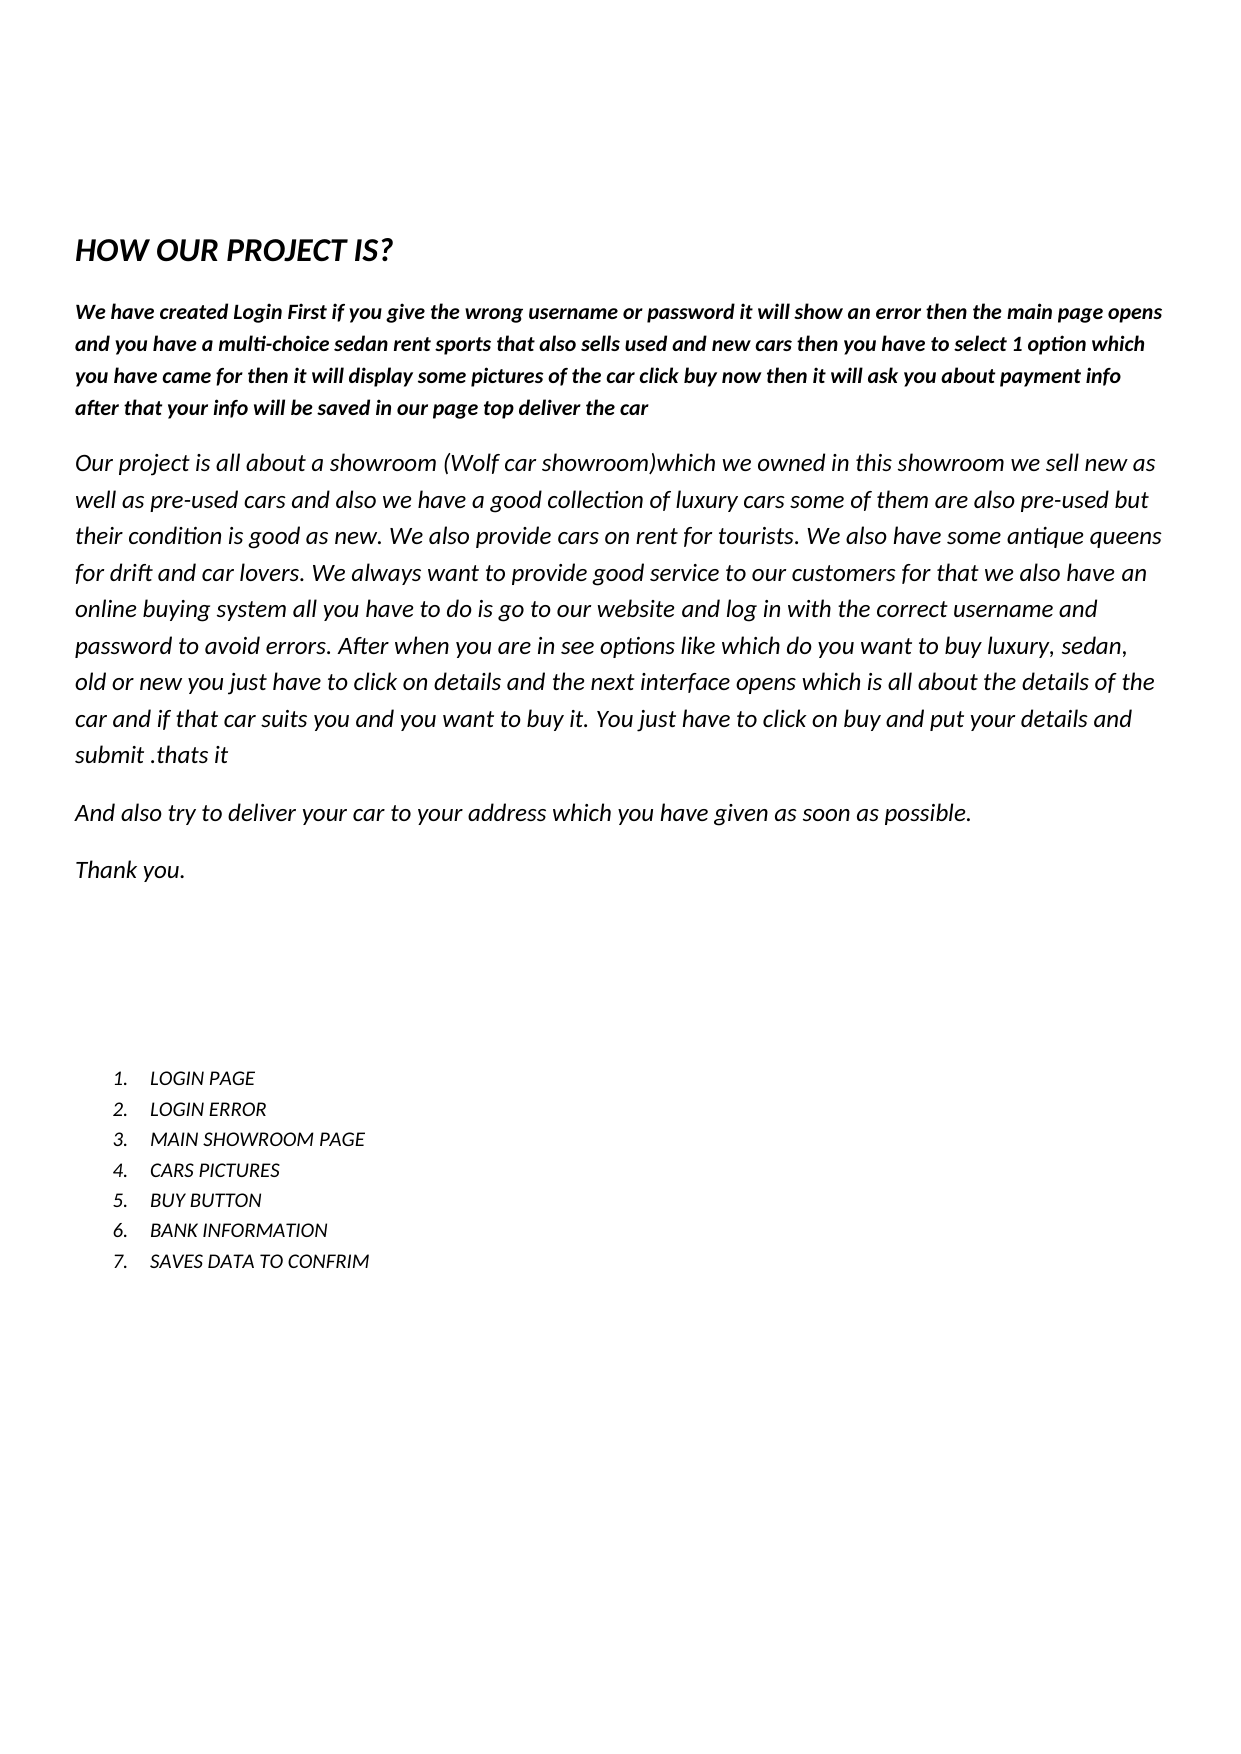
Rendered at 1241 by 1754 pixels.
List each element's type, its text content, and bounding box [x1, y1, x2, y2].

list SAVES DATA TO CONFRIM [112, 1248, 1165, 1273]
list CARS PICTURES [112, 1157, 1165, 1182]
list BANK INFORMATION [112, 1218, 1165, 1243]
list LOGIN PAGE [112, 1066, 1165, 1091]
text HOW OUR PROJECT IS? [75, 229, 1165, 269]
text Our project is all about a showroom (Wolf car showroom)which we owned in this showroom we sell new as well as pre-used cars and also we have a good collection of luxury cars some of them are also pre-used but their condition is good as new. We also provide cars on rent for tourists. We also have some antique queens for drift and car lovers. We always want to provide good service to our customers for that we also have an online buying system all you have to do is go to our website and log in with the correct username and password to avoid errors. After when you are in see options like which do you want to buy luxury, sedan, old or new you just have to click on details and the next interface opens which is all about the details of the car and if that car suits you and you want to buy it. You just have to click on buy and put your details and submit .thats it [75, 447, 1165, 770]
list LOGIN ERROR [112, 1096, 1165, 1121]
list BUY BUTTON [112, 1187, 1165, 1213]
list MAIN SHOWROOM PAGE [112, 1126, 1165, 1152]
text And also try to deliver your car to your address which you have given as soon as possible. [75, 797, 1165, 828]
text We have created Login First if you give the wrong username or password it will show an error then the main page opens and you have a multi-choice sedan rent sports that also sells used and new cars then you have to select 1 option which you have came for then it will display some pictures of the car click buy now then it will ask you about payment info after that your info will be saved in our page top deliver the car [75, 298, 1165, 421]
text Thank you. [75, 854, 1165, 885]
